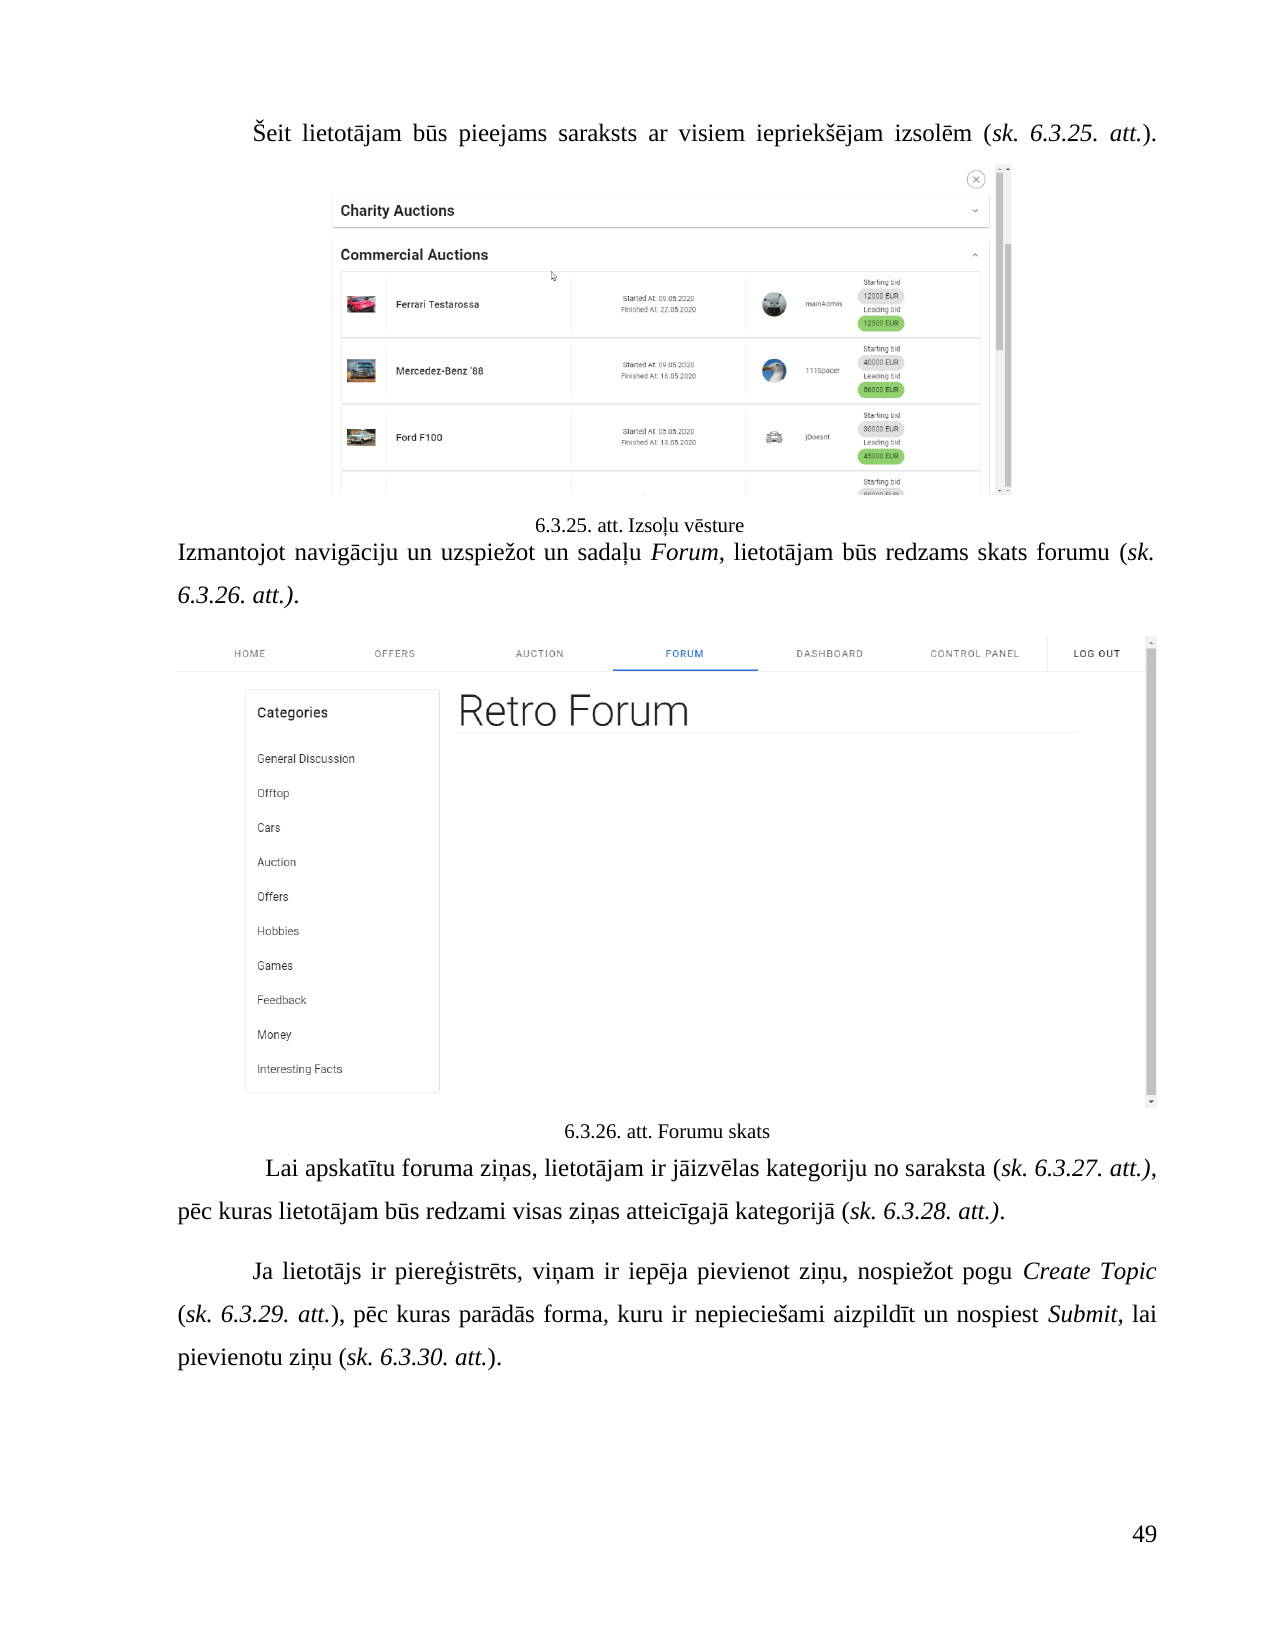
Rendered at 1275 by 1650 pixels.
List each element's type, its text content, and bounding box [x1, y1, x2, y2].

picture [177, 636, 1157, 1108]
text Lai apskatītu foruma ziņas, lietotājam ir jāizvēlas kategoriju no saraksta (sk. 6.3.27. att.), pēc kuras lietotājam būs redzami visas ziņas atteicīgajā kategorijā (sk. 6.3.28. att.). [177, 1108, 1157, 1225]
picture [326, 164, 1012, 495]
text Ja lietotājs ir piereģistrēts, viņam ir iepēja pievienot ziņu, nospiežot pogu Create Topic (sk. 6.3.29. att.), pēc kuras parādās forma, kuru ir nepieciešami aizpildīt un nospiest Submit, lai pievienotu ziņu (sk. 6.3.30. att.). [177, 1256, 1157, 1371]
